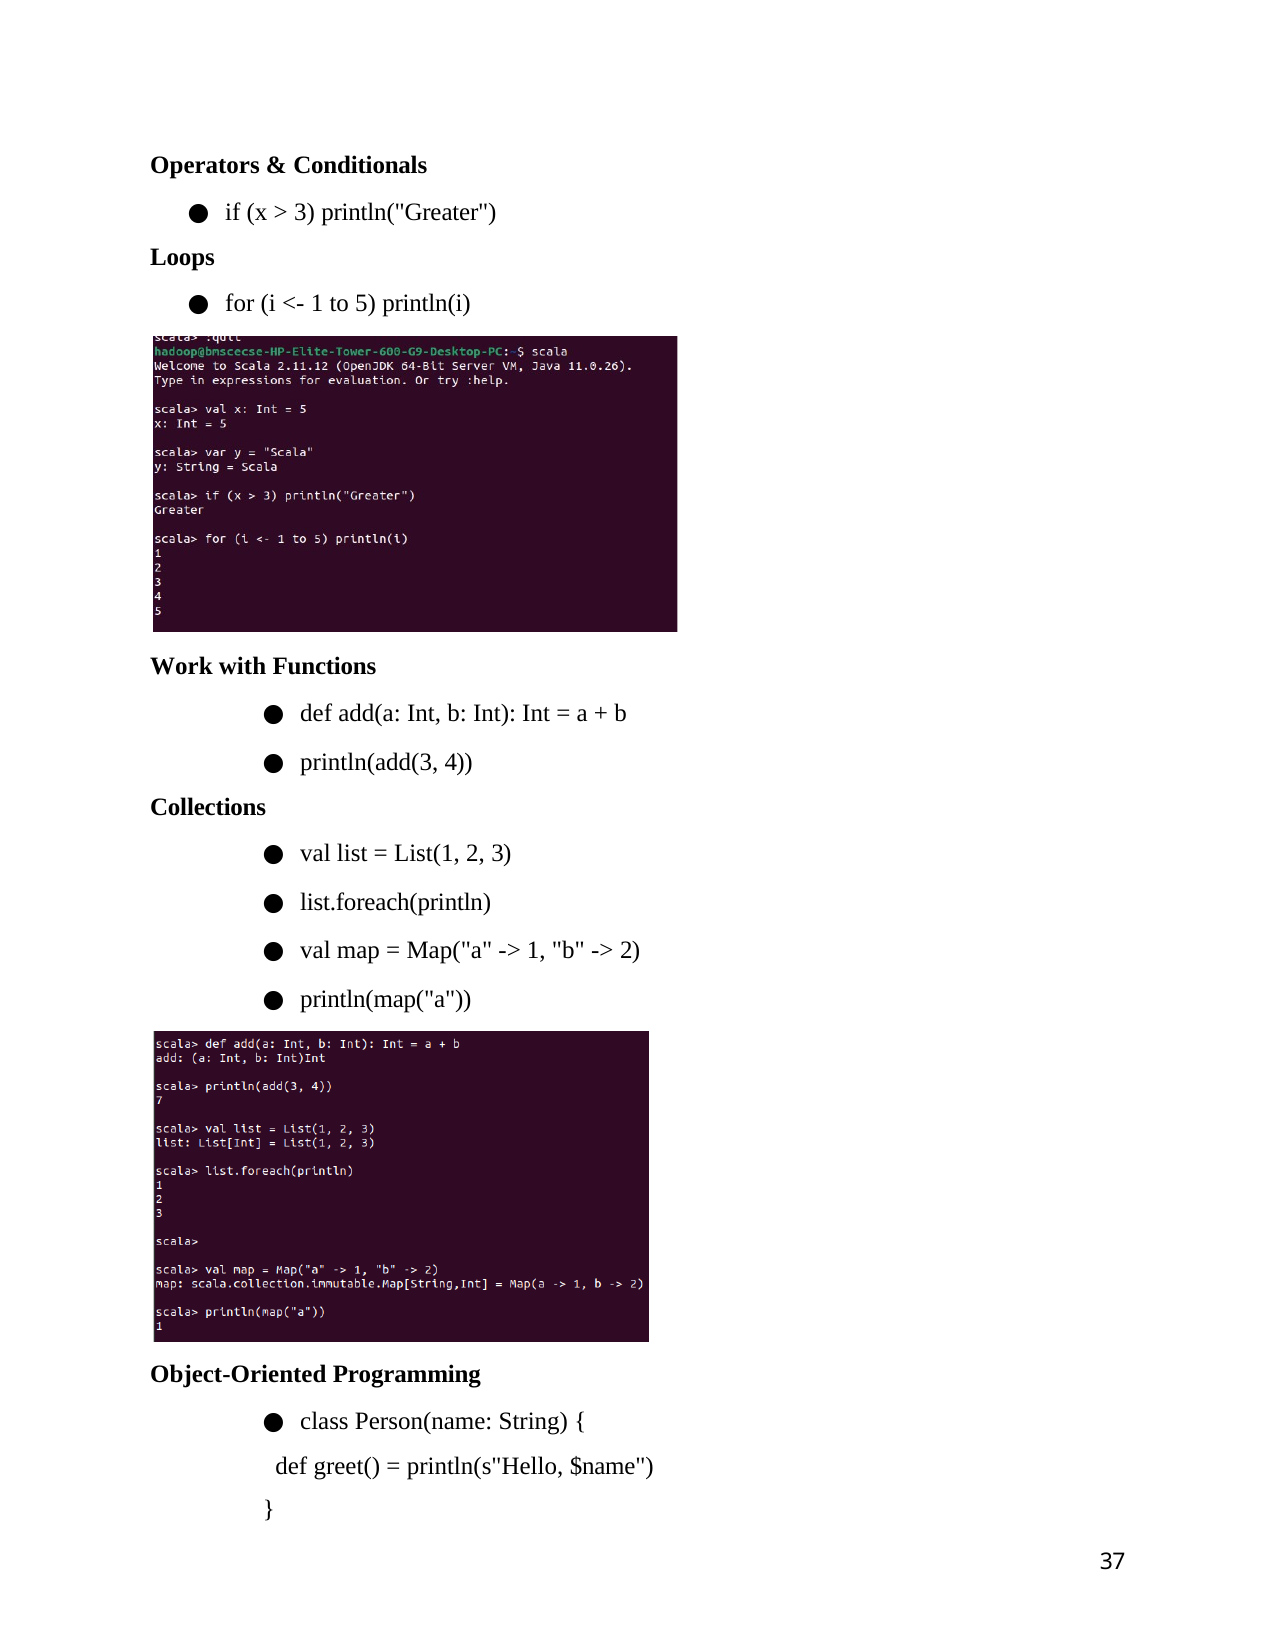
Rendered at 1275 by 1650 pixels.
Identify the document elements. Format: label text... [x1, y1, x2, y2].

list for (i <- 1 to 5) println(i) [187, 285, 1275, 319]
list class Person(name: String) { [262, 1402, 1275, 1437]
list val map = Map("a" -> 1, "b" -> 2) [262, 932, 1275, 966]
list println(add(3, 4)) [262, 743, 1275, 777]
picture [153, 336, 678, 632]
list def add(a: Int, b: Int): Int = a + b [262, 694, 1275, 729]
subtitle Loops [150, 242, 1275, 270]
picture [153, 1031, 649, 1342]
subtitle Collections [150, 792, 1275, 820]
list println(map("a")) [262, 980, 1275, 1014]
list list.foreach(println) [262, 883, 1275, 917]
list val list = List(1, 2, 3) [262, 835, 1275, 869]
subtitle Operators & Conditionals [150, 150, 1275, 179]
text } [263, 1494, 1275, 1523]
list if (x > 3) println("Greater") [187, 193, 1275, 227]
text def greet() = println(s"Hello, $name") [275, 1451, 1275, 1480]
